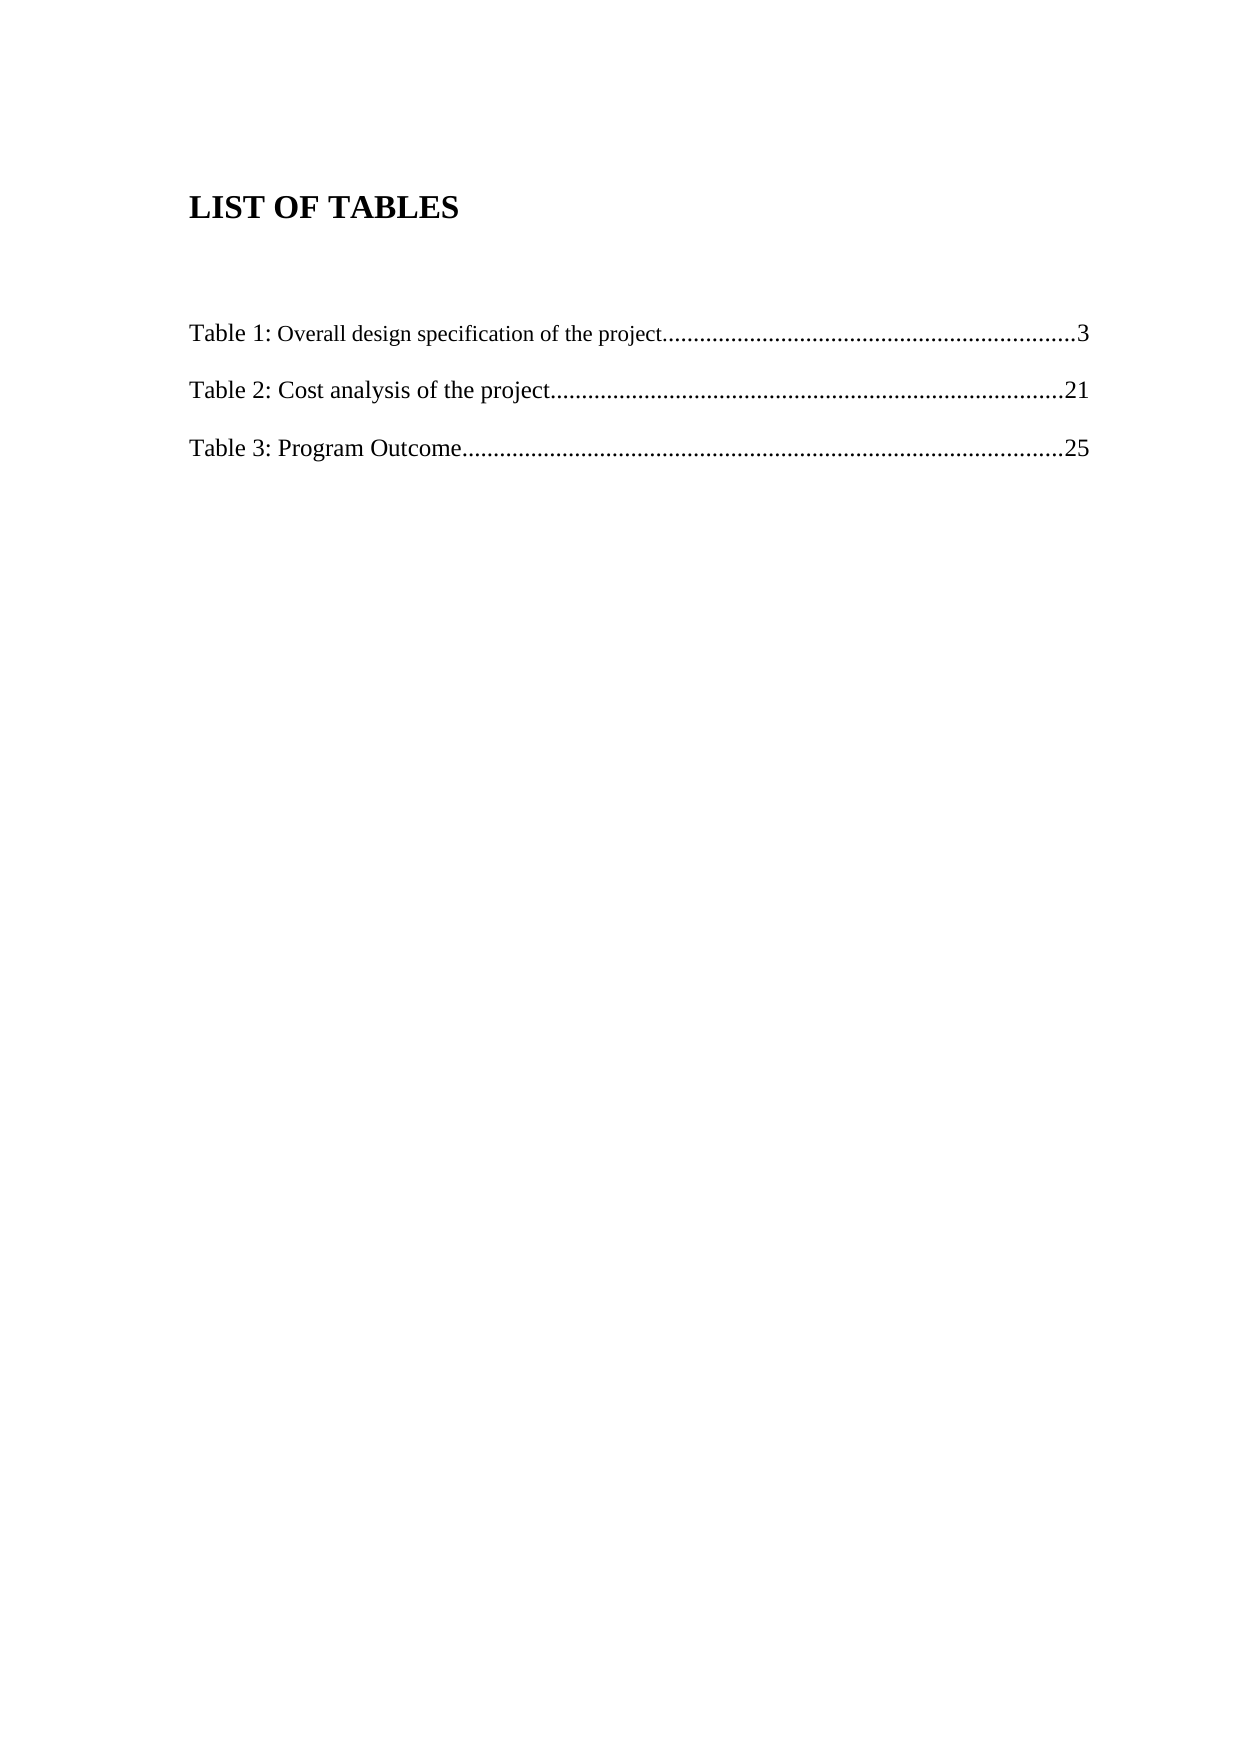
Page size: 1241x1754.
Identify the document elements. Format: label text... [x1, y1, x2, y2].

text Table 1: Overall design specification of the project. 3 [189, 318, 1090, 347]
text Table 3: Program Outcome 25 [189, 433, 1090, 462]
text Table 2: Cost analysis of the project 21 [189, 375, 1090, 404]
title LIST OF TABLES [189, 187, 1090, 226]
